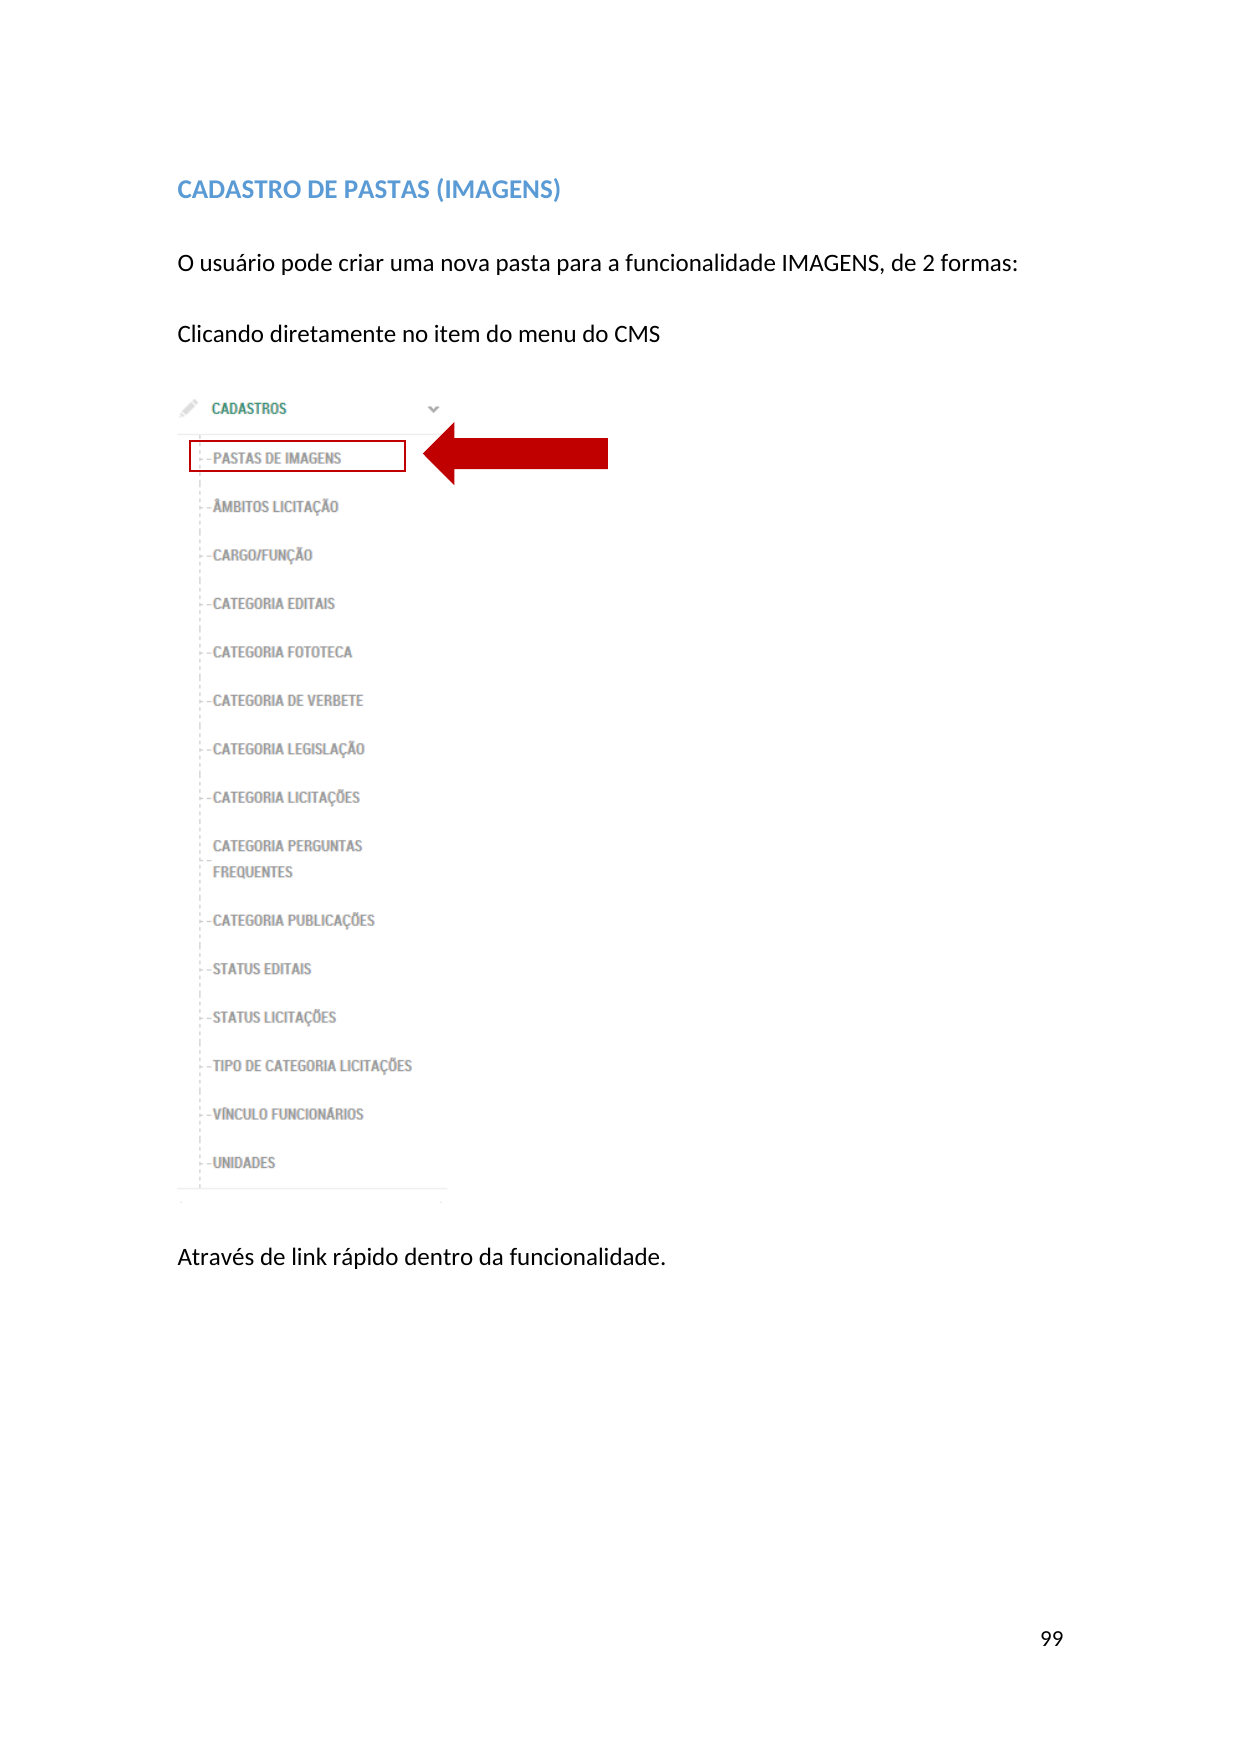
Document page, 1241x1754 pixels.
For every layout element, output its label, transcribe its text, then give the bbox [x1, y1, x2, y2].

text Clicando diretamente no item do menu do CMS [177, 318, 1063, 348]
text Através de link rápido dentro da funcionalidade. [177, 1241, 1063, 1272]
text O usuário pode criar uma nova pasta para a funcionalidade IMAGENS, de 2 formas: [177, 247, 1063, 278]
picture [177, 388, 448, 1203]
subtitle CADASTRO DE PASTAS (IMAGENS) [177, 173, 1063, 206]
